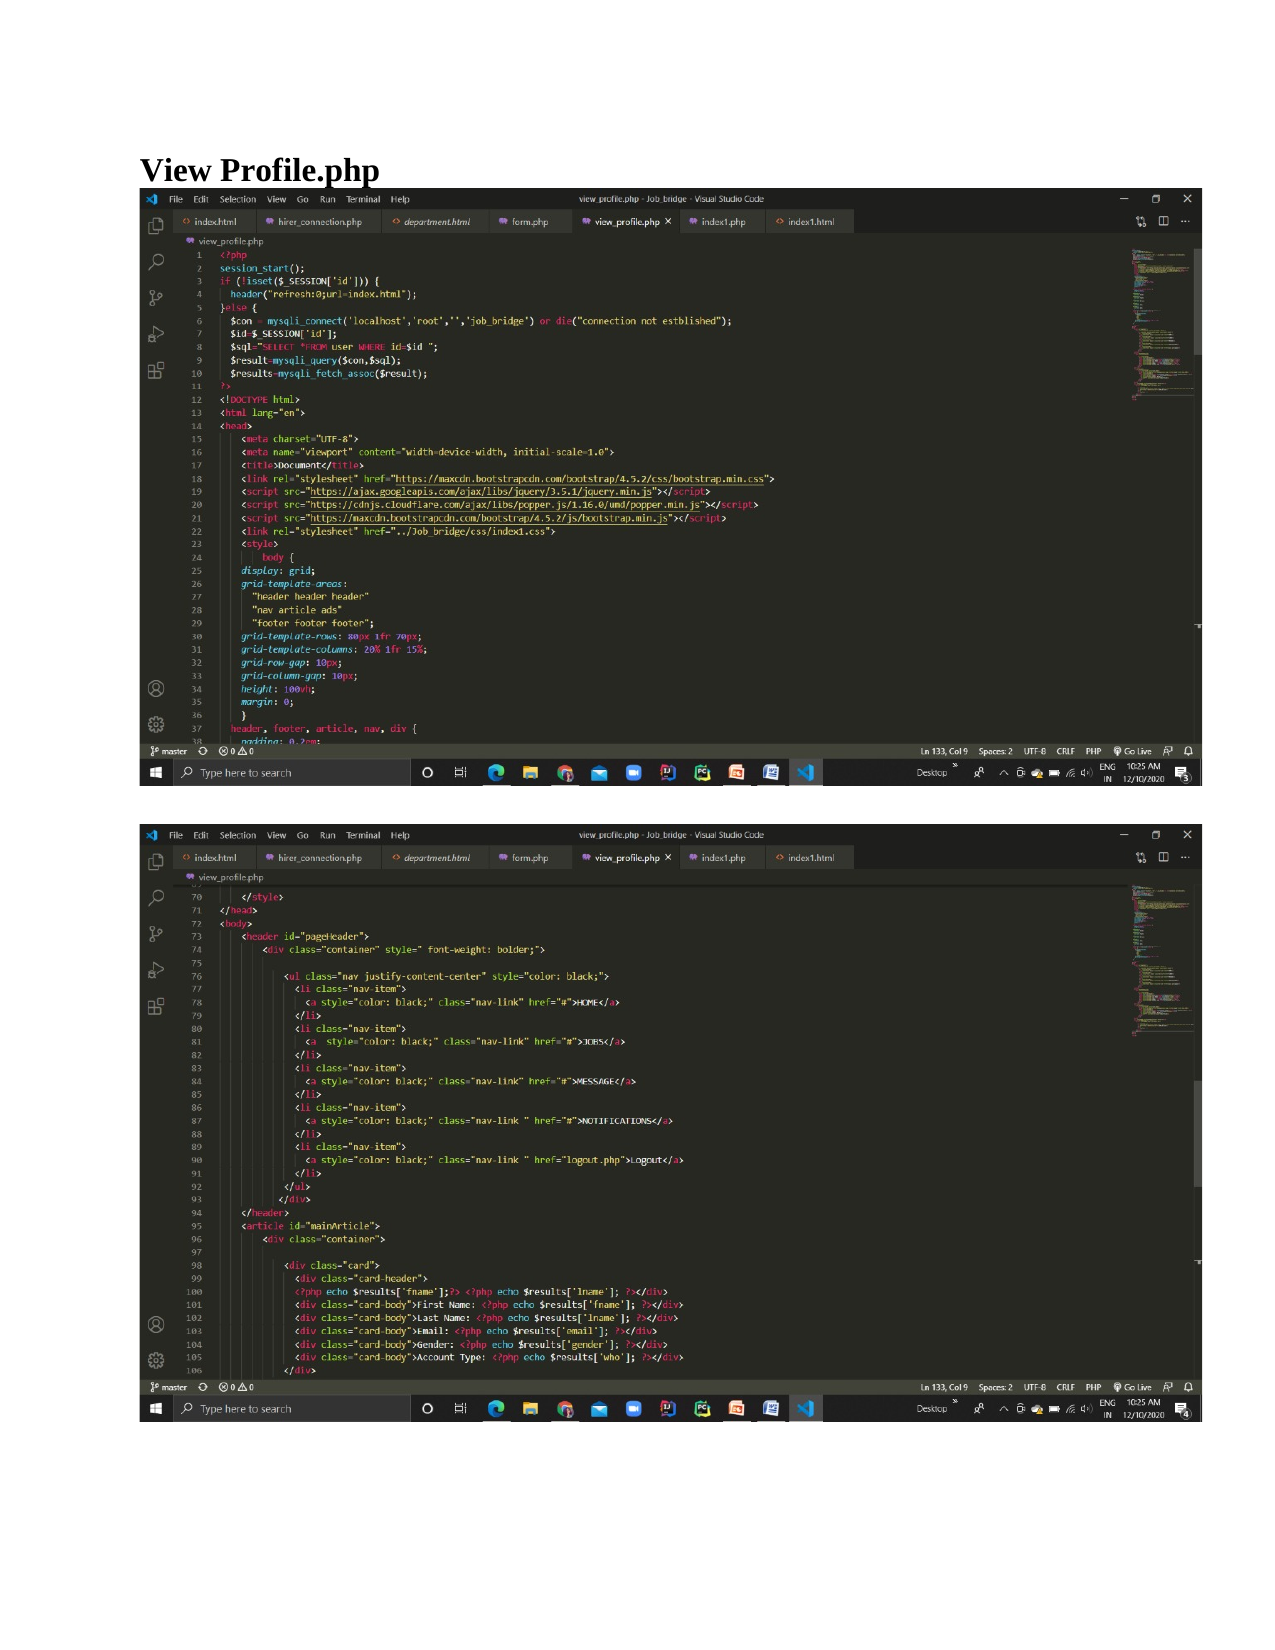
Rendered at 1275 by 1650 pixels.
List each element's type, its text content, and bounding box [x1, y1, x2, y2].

text View Profile.php [139, 150, 1202, 188]
picture [139, 824, 1203, 1422]
picture [139, 188, 1203, 786]
